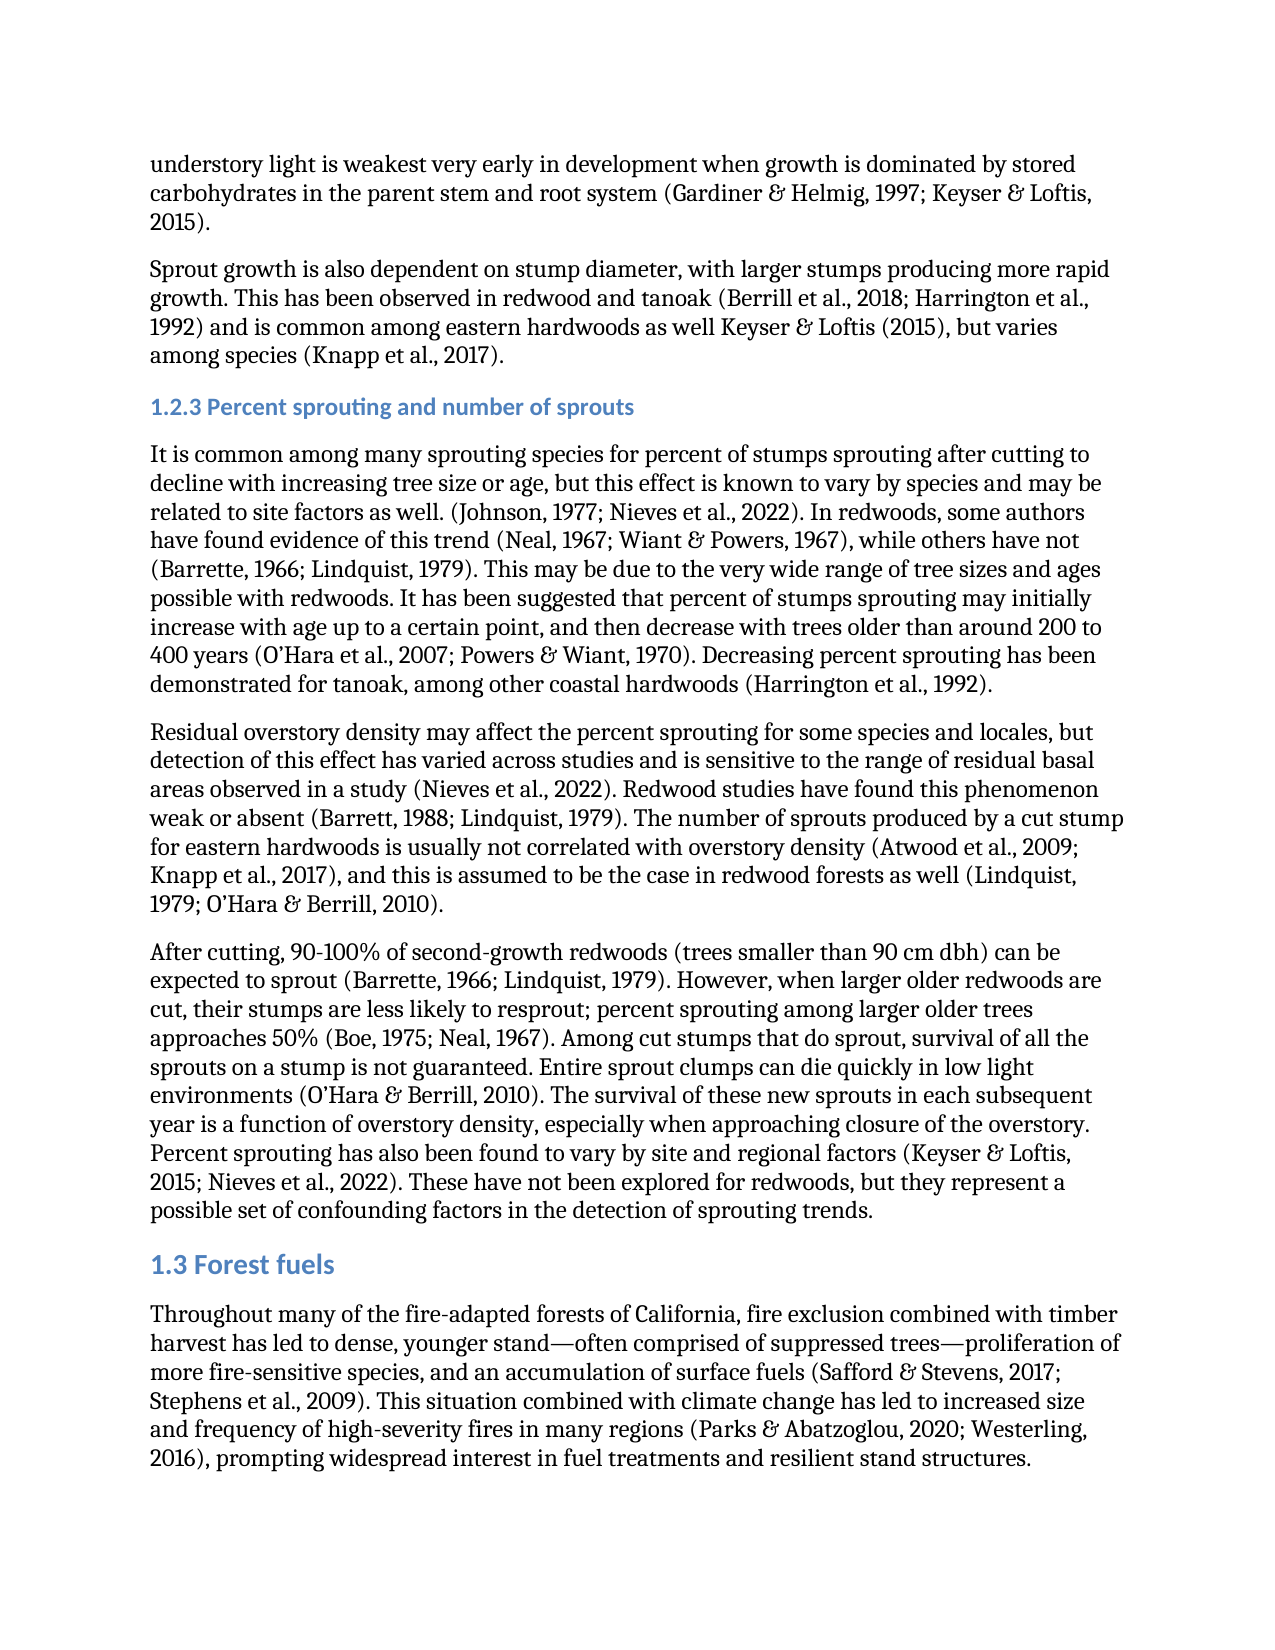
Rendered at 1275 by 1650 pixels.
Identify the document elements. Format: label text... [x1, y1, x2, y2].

text After cutting, 90-100% of second-growth redwoods (trees smaller than 90 cm dbh) can be expected to sprout (Barrette, 1966; Lindquist, 1979). However, when larger older redwoods are cut, their stumps are less likely to resprout; percent sprouting among larger older trees approaches 50% (Boe, 1975; Neal, 1967). Among cut stumps that do sprout, survival of all the sprouts on a stump is not guaranteed. Entire sprout clumps can die quickly in low light environments (O’Hara & Berrill, 2010). The survival of these new sprouts in each subsequent year is a function of overstory density, especially when approaching closure of the overstory. Percent sprouting has also been found to vary by site and regional factors (Keyser & Loftis, 2015; Nieves et al., 2022). These have not been explored for redwoods, but they represent a possible set of confounding factors in the detection of sprouting trends. [150, 938, 1125, 1225]
text Residual overstory density may affect the percent sprouting for some species and locales, but detection of this effect has varied across studies and is sensitive to the range of residual basal areas observed in a study (Nieves et al., 2022). Redwood studies have found this phenomenon weak or absent (Barrett, 1988; Lindquist, 1979). The number of sprouts produced by a cut stump for eastern hardwoods is usually not correlated with overstory density (Atwood et al., 2009; Knapp et al., 2017), and this is assumed to be the case in redwood forests as well (Lindquist, 1979; O’Hara & Berrill, 2010). [150, 718, 1125, 919]
text It is common among many sprouting species for percent of stumps sprouting after cutting to decline with increasing tree size or age, but this effect is known to vary by species and may be related to site factors as well. (Johnson, 1977; Nieves et al., 2022). In redwoods, some authors have found evidence of this trend (Neal, 1967; Wiant & Powers, 1967), while others have not (Barrette, 1966; Lindquist, 1979). This may be due to the very wide range of tree sizes and ages possible with redwoods. It has been suggested that percent of stumps sprouting may initially increase with age up to a certain point, and then decrease with trees older than around 200 to 400 years (O’Hara et al., 2007; Powers & Wiant, 1970). Decreasing percent sprouting has been demonstrated for tanoak, among other coastal hardwoods (Harrington et al., 1992). [150, 440, 1125, 699]
subtitle 1.3 Forest fuels [150, 1246, 1125, 1282]
text Throughout many of the fire-adapted forests of California, fire exclusion combined with timber harvest has led to dense, younger stand—often comprised of suppressed trees—proliferation of more fire-sensitive species, and an accumulation of surface fuels (Safford & Stevens, 2017; Stephens et al., 2009). This situation combined with climate change has led to increased size and frequency of high-severity fires in many regions (Parks & Abatzoglou, 2020; Westerling, 2016), prompting widespread interest in fuel treatments and resilient stand structures. [150, 1300, 1125, 1473]
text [150, 150, 1125, 236]
subtitle 1.2.3 Percent sprouting and number of sprouts [150, 391, 1125, 421]
text Sprout growth is also dependent on stump diameter, with larger stumps producing more rapid growth. This has been observed in redwood and tanoak (Berrill et al., 2018; Harrington et al., 1992) and is common among eastern hardwoods as well Keyser & Loftis (2015), but varies among species (Knapp et al., 2017). [150, 255, 1125, 370]
